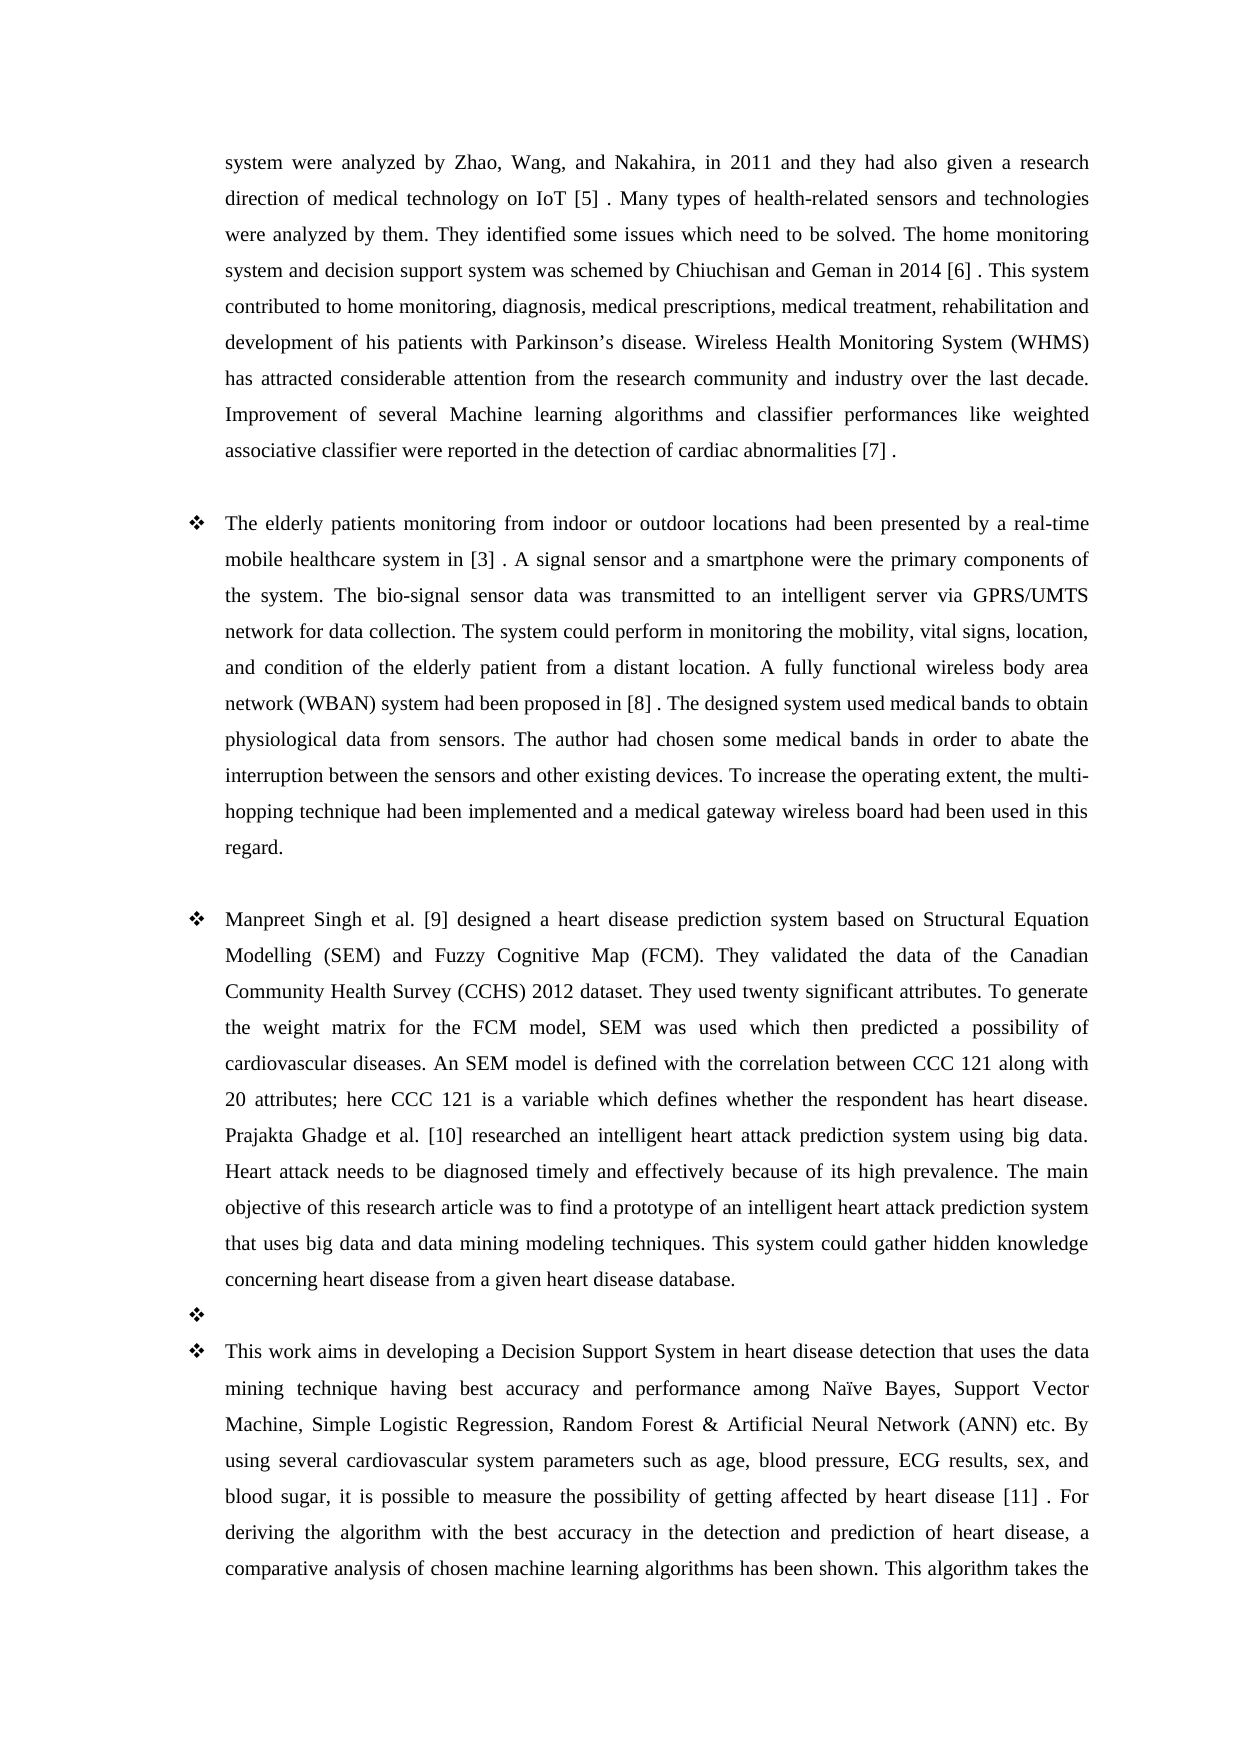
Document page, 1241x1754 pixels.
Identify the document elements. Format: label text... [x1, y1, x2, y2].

list The elderly patients monitoring from indoor or outdoor locations had been presented by a real-time mobile healthcare system in [3] . A signal sensor and a smartphone were the primary components of the system. The bio-signal sensor data was transmitted to an intelligent server via GPRS/UMTS network for data collection. The system could perform in monitoring the mobility, vital signs, location, and condition of the elderly patient from a distant location. A fully functional wireless body area network (WBAN) system had been proposed in [8] . The designed system used medical bands to obtain physiological data from sensors. The author had chosen some medical bands in order to abate the interruption between the sensors and other existing devices. To increase the operating extent, the multi-hopping technique had been implemented and a medical gateway wireless board had been used in this regard. [187, 510, 1090, 859]
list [187, 150, 1090, 462]
list Manpreet Singh et al. [9] designed a heart disease prediction system based on Structural Equation Modelling (SEM) and Fuzzy Cognitive Map (FCM). They validated the data of the Canadian Community Health Survey (CCHS) 2012 dataset. They used twenty significant attributes. To generate the weight matrix for the FCM model, SEM was used which then predicted a possibility of cardiovascular diseases. An SEM model is defined with the correlation between CCC 121 along with 20 attributes; here CCC 121 is a variable which defines whether the respondent has heart disease. Prajakta Ghadge et al. [10] researched an intelligent heart attack prediction system using big data. Heart attack needs to be diagnosed timely and effectively because of its high prevalence. The main objective of this research article was to find a prototype of an intelligent heart attack prediction system that uses big data and data mining modeling techniques. This system could gather hidden knowledge concerning heart disease from a given heart disease database. [187, 907, 1090, 1291]
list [187, 1339, 1090, 1580]
